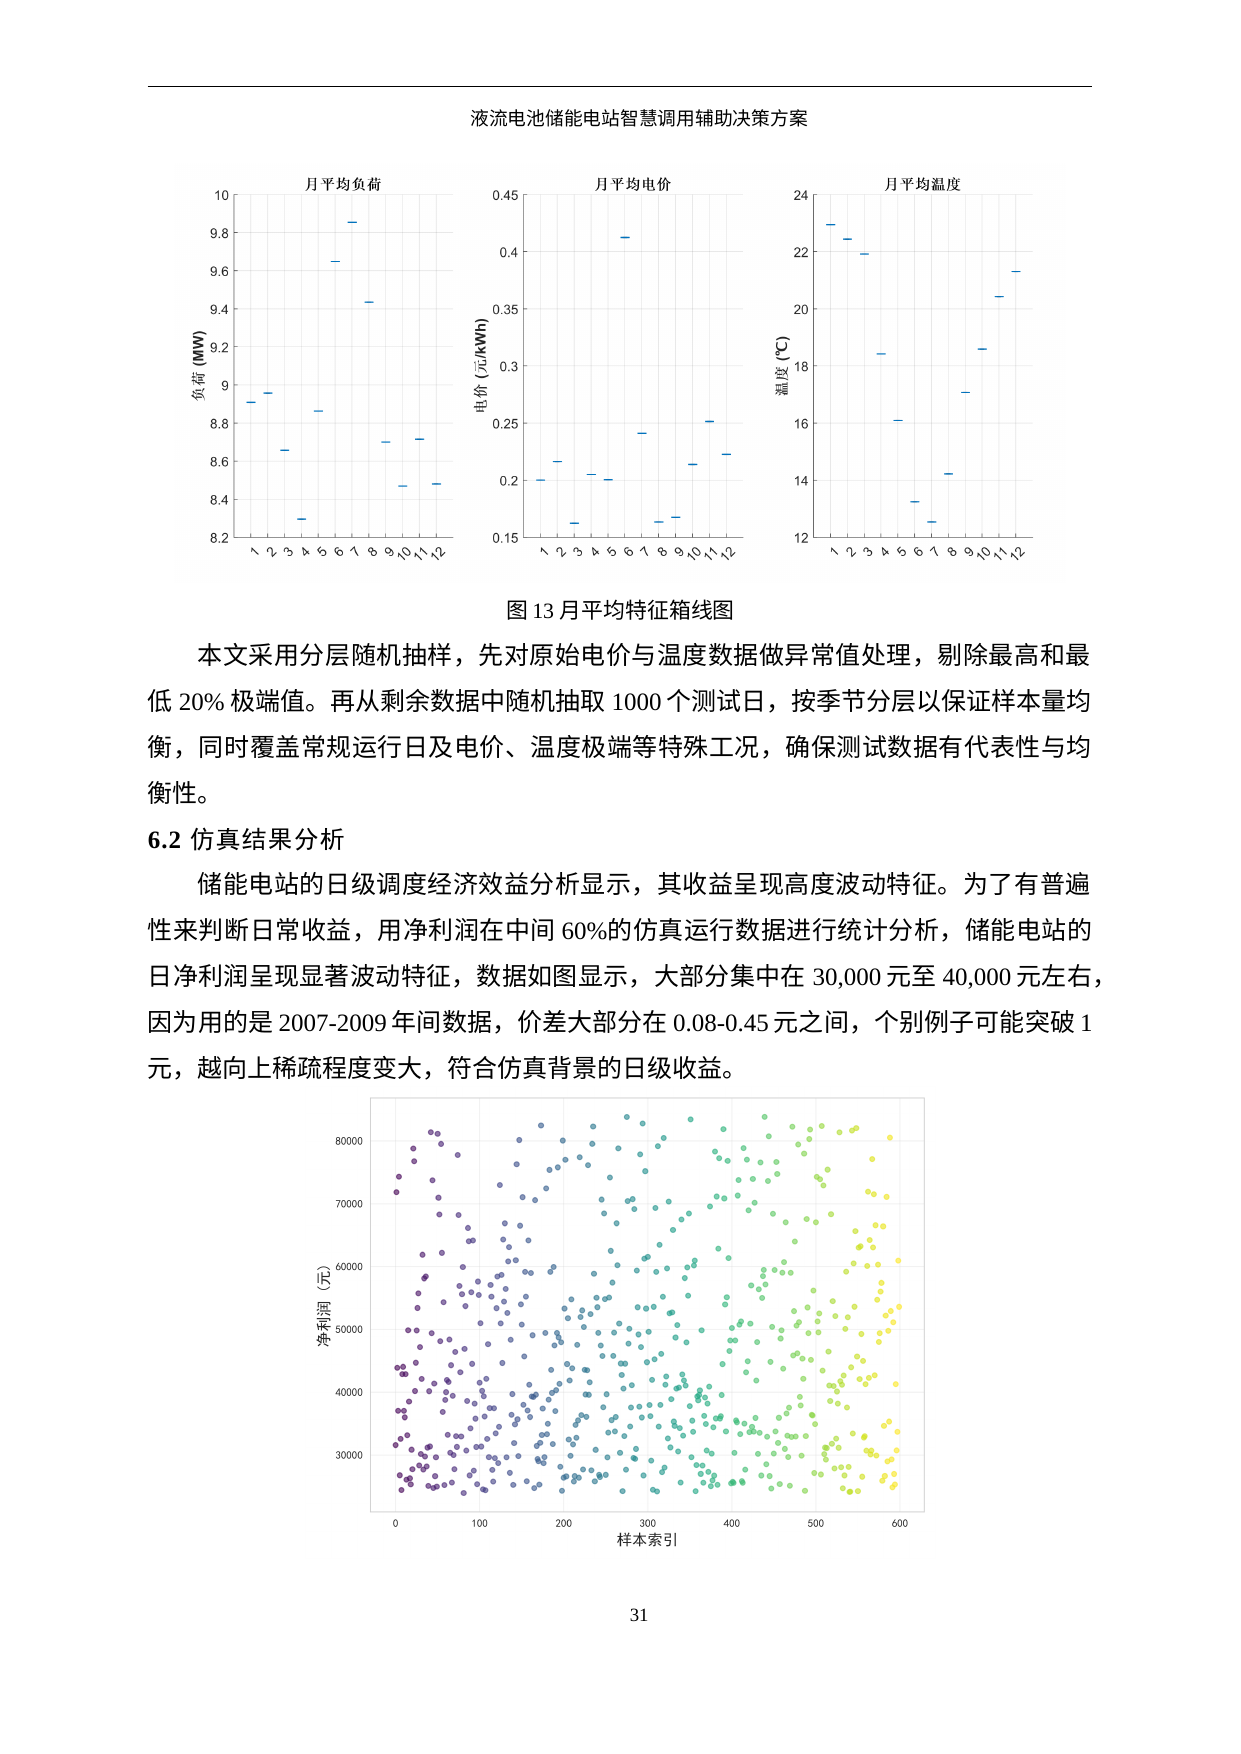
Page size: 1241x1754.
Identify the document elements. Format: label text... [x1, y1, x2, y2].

text 储能电站的日级调度经济效益分析显示，其收益呈现高度波动特征。为了有普遍性来判断日常收益，用净利润在中间60%的仿真运行数据进行统计分析，储能电站的日净利润呈现显著波动特征，数据如图显示，大部分集中在30,000元至40,000元左右，因为用的是2007-2009年间数据，价差大部分在0.08-0.45元之间，个别例子可能突破1元，越向上稀疏程度变大，符合仿真背景的日级收益。 [148, 857, 1092, 1086]
text 图13 月平均特征箱线图 [148, 582, 1092, 628]
picture [305, 1086, 936, 1559]
subtitle 仿真结果分析 [148, 811, 1092, 857]
picture [174, 163, 1066, 583]
text 本文采用分层随机抽样，先对原始电价与温度数据做异常值处理，剔除最高和最低 20% 极端值。再从剩余数据中随机抽取1000个测试日，按季节分层以保证样本量均衡，同时覆盖常规运行日及电价、温度极端等特殊工况，确保测试数据有代表性与均衡性。 [148, 628, 1092, 811]
